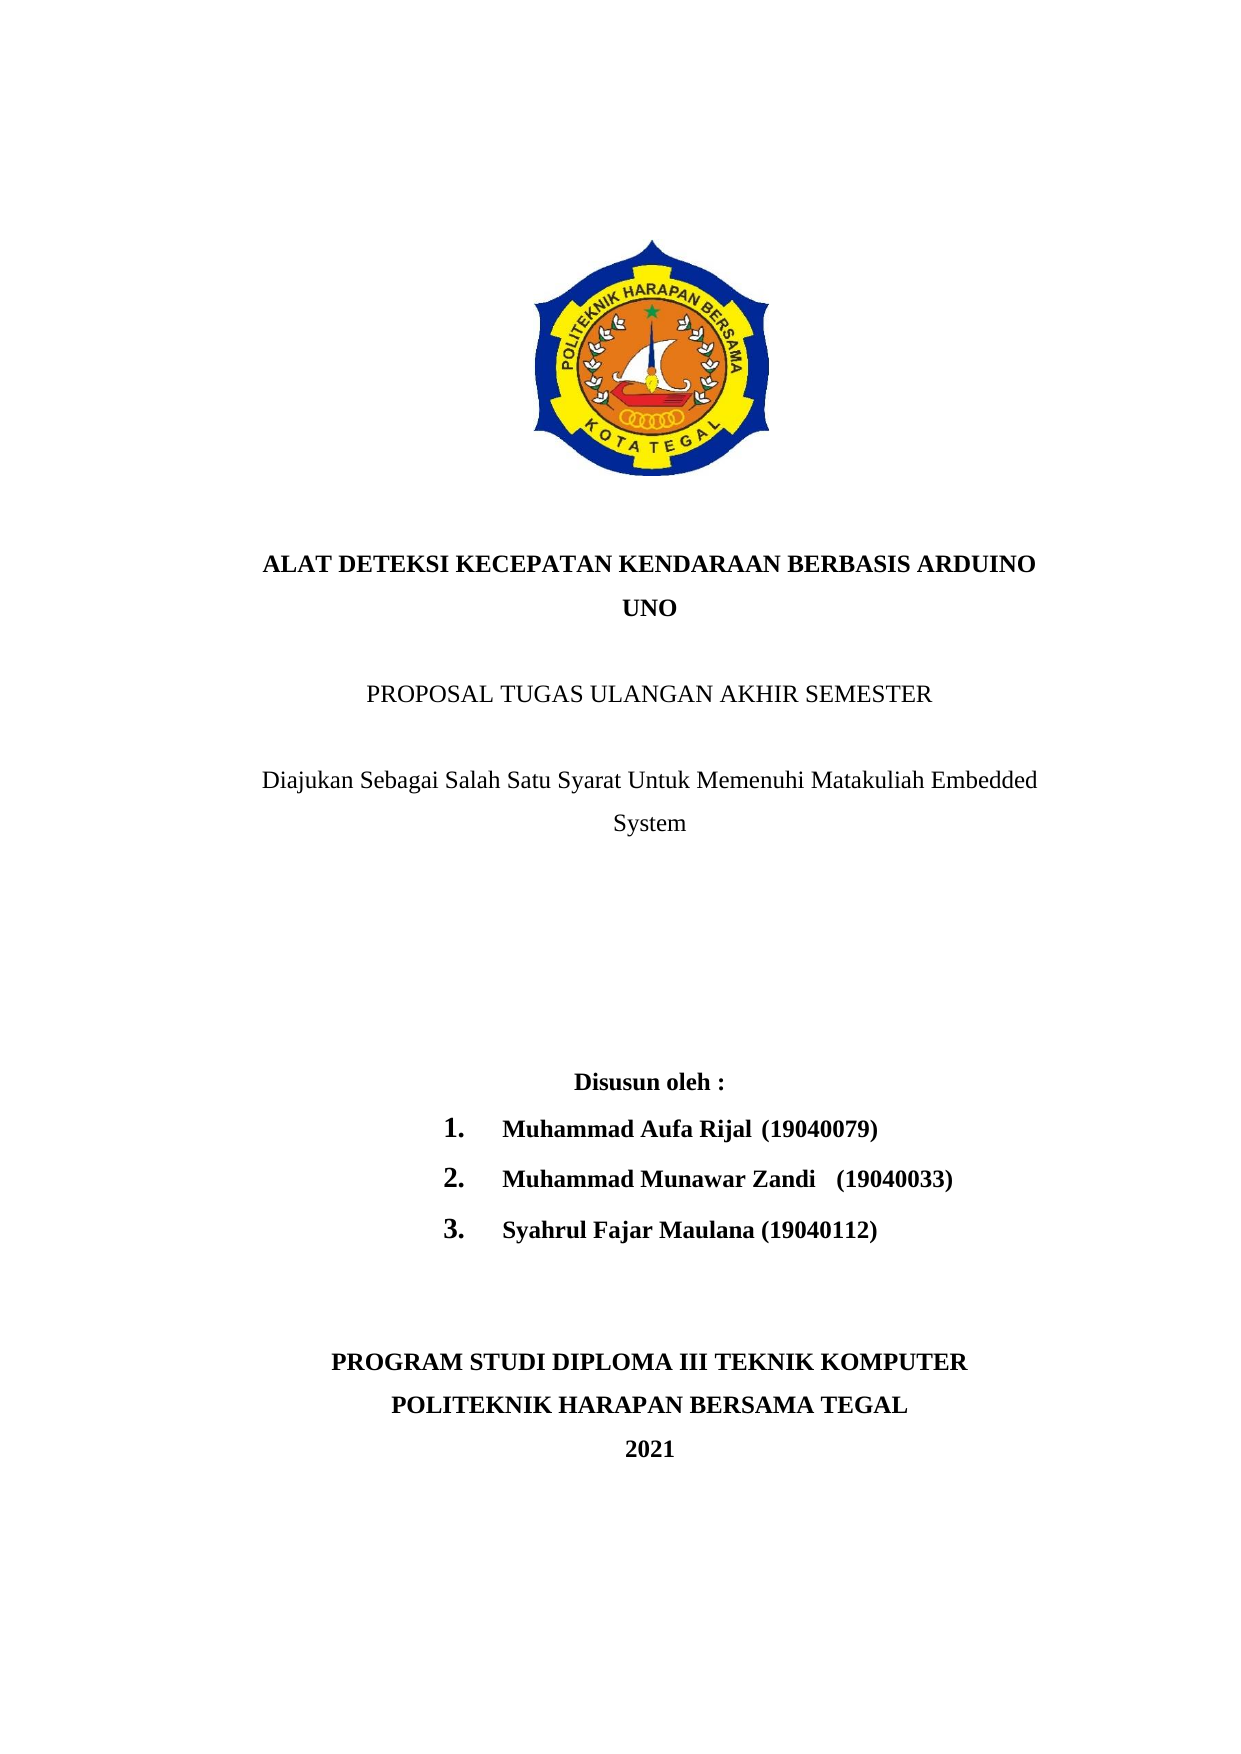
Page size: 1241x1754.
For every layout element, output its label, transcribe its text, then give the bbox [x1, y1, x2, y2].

subtitle ALAT DETEKSI KECEPATAN KENDARAAN BERBASIS ARDUINO UNO [236, 549, 1063, 621]
list Syahrul Fajar Maulana (19040112) [443, 1211, 1063, 1244]
text 2021 [236, 1434, 1063, 1462]
text POLITEKNIK HARAPAN BERSAMA TEGAL [236, 1391, 1063, 1419]
text Disusun oleh : [236, 1067, 1063, 1096]
text Diajukan Sebagai Salah Satu Syarat Untuk Memenuhi Matakuliah Embedded System [236, 765, 1063, 837]
text PROPOSAL TUGAS ULANGAN AKHIR SEMESTER [236, 679, 1063, 708]
list Muhammad Aufa Rijal (19040079) [443, 1110, 1063, 1144]
list Muhammad Munawar Zandi (19040033) [443, 1161, 1063, 1194]
picture [533, 239, 770, 476]
text PROGRAM STUDI DIPLOMA III TEKNIK KOMPUTER [236, 1347, 1063, 1376]
